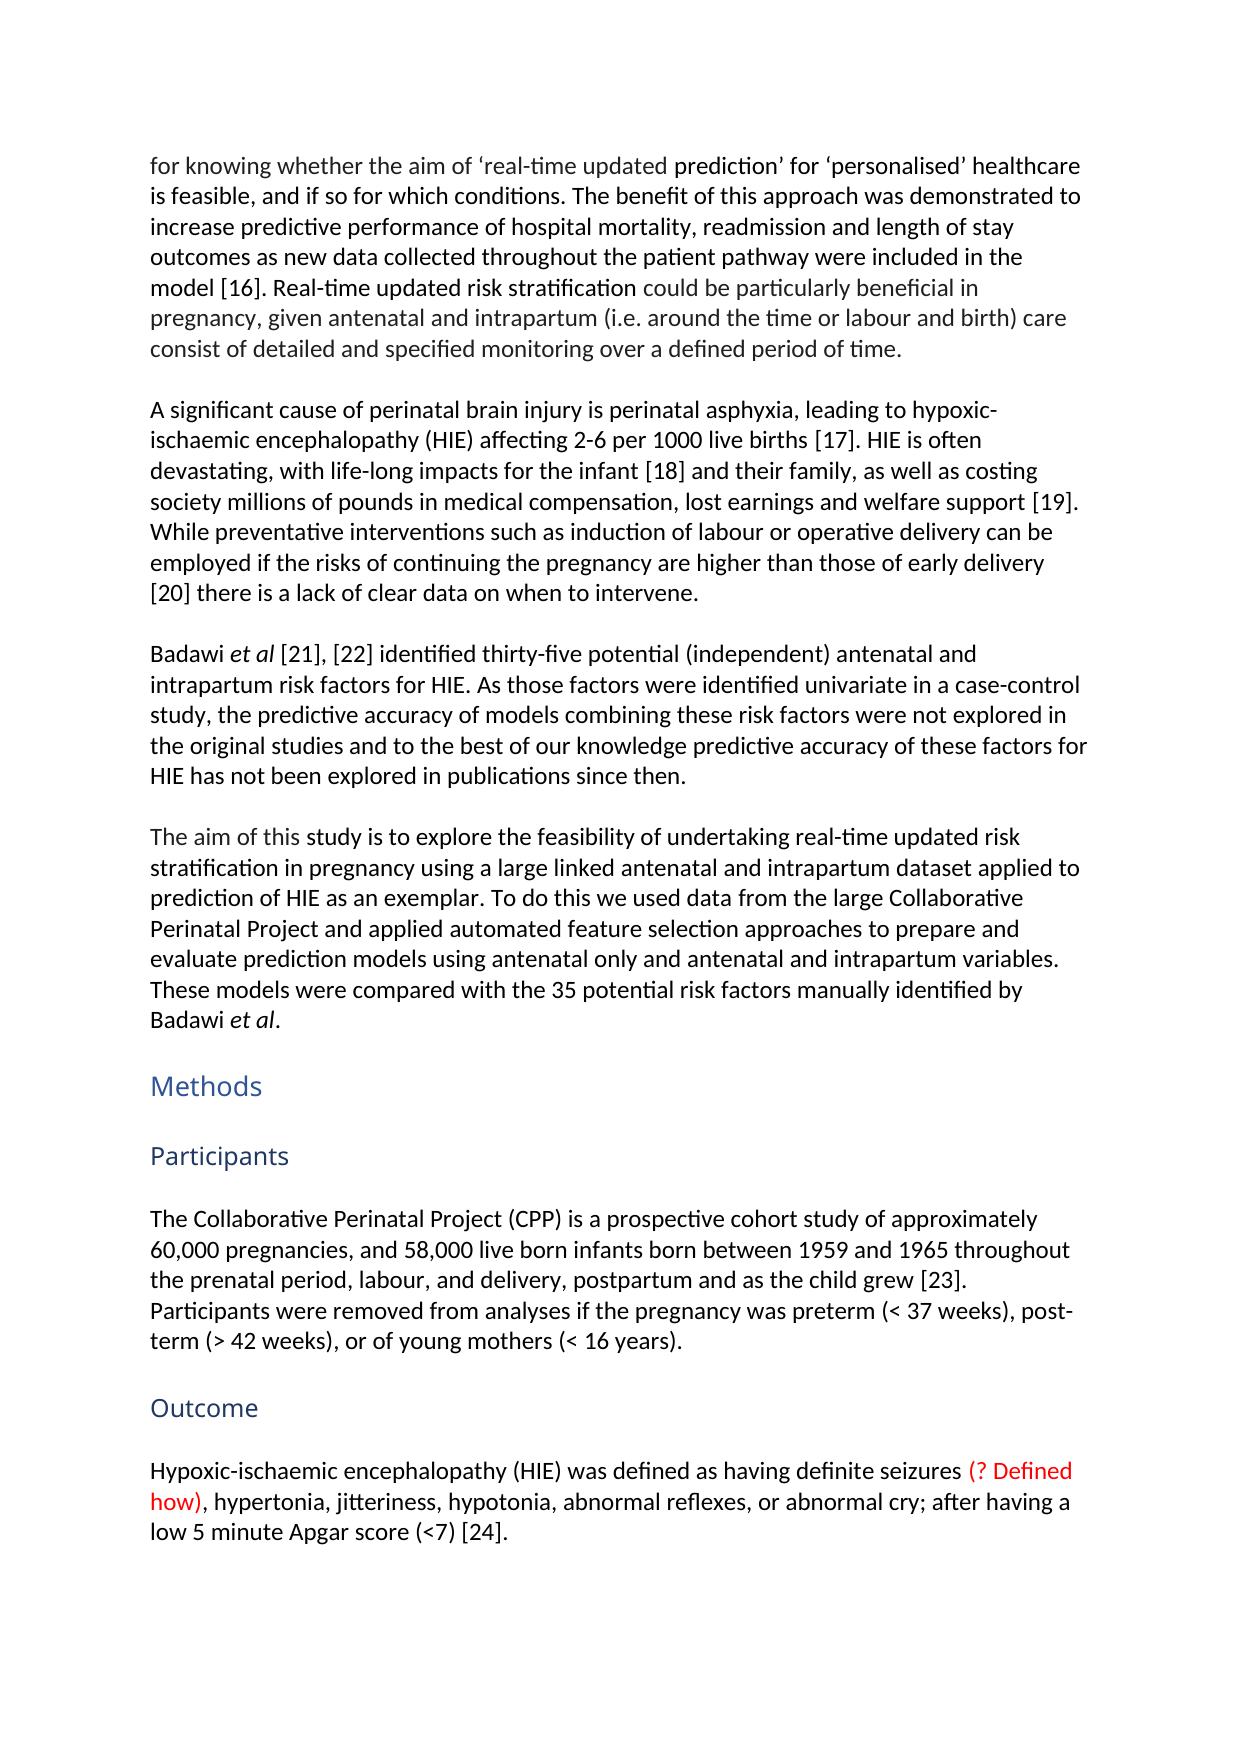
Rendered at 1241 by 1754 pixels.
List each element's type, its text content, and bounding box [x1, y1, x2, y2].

text A significant cause of perinatal brain injury is perinatal asphyxia, leading to hypoxic-ischaemic encephalopathy (HIE) affecting 2-6 per 1000 live births [17]. HIE is often devastating, with life-long impacts for the infant [18] and their family, as well as costing society millions of pounds in medical compensation, lost earnings and welfare support [19]. While preventative interventions such as induction of labour or operative delivery can be employed if the risks of continuing the pregnancy are higher than those of early delivery [20] there is a lack of clear data on when to intervene. [150, 394, 1090, 608]
subtitle Participants [150, 1139, 1090, 1173]
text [150, 150, 1090, 364]
text Badawi et al [21], [22] identified thirty-five potential (independent) antenatal and intrapartum risk factors for HIE. As those factors were identified univariate in a case-control study, the predictive accuracy of models combining these risk factors were not explored in the original studies and to the best of our knowledge predictive accuracy of these factors for HIE has not been explored in publications since then. [150, 638, 1090, 791]
text The aim of this study is to explore the feasibility of undertaking real-time updated risk stratification in pregnancy using a large linked antenatal and intrapartum dataset applied to prediction of HIE as an exemplar. To do this we used data from the large Collaborative Perinatal Project and applied automated feature selection approaches to prepare and evaluate prediction models using antenatal only and antenatal and intrapartum variables. These models were compared with the 35 potential risk factors manually identified by Badawi et al. [150, 821, 1090, 1035]
subtitle Outcome [150, 1391, 1090, 1425]
text The Collaborative Perinatal Project (CPP) is a prospective cohort study of approximately 60,000 pregnancies, and 58,000 live born infants born between 1959 and 1965 throughout the prenatal period, labour, and delivery, postpartum and as the child grew [23]. Participants were removed from analyses if the pregnancy was preterm (< 37 weeks), post-term (> 42 weeks), or of young mothers (< 16 years). [150, 1203, 1090, 1356]
subtitle Methods [150, 1067, 1090, 1104]
text Hypoxic-ischaemic encephalopathy (HIE) was defined as having definite seizures (? Defined how), hypertonia, jitteriness, hypotonia, abnormal reflexes, or abnormal cry; after having a low 5 minute Apgar score (<7) [24]. [150, 1455, 1090, 1547]
